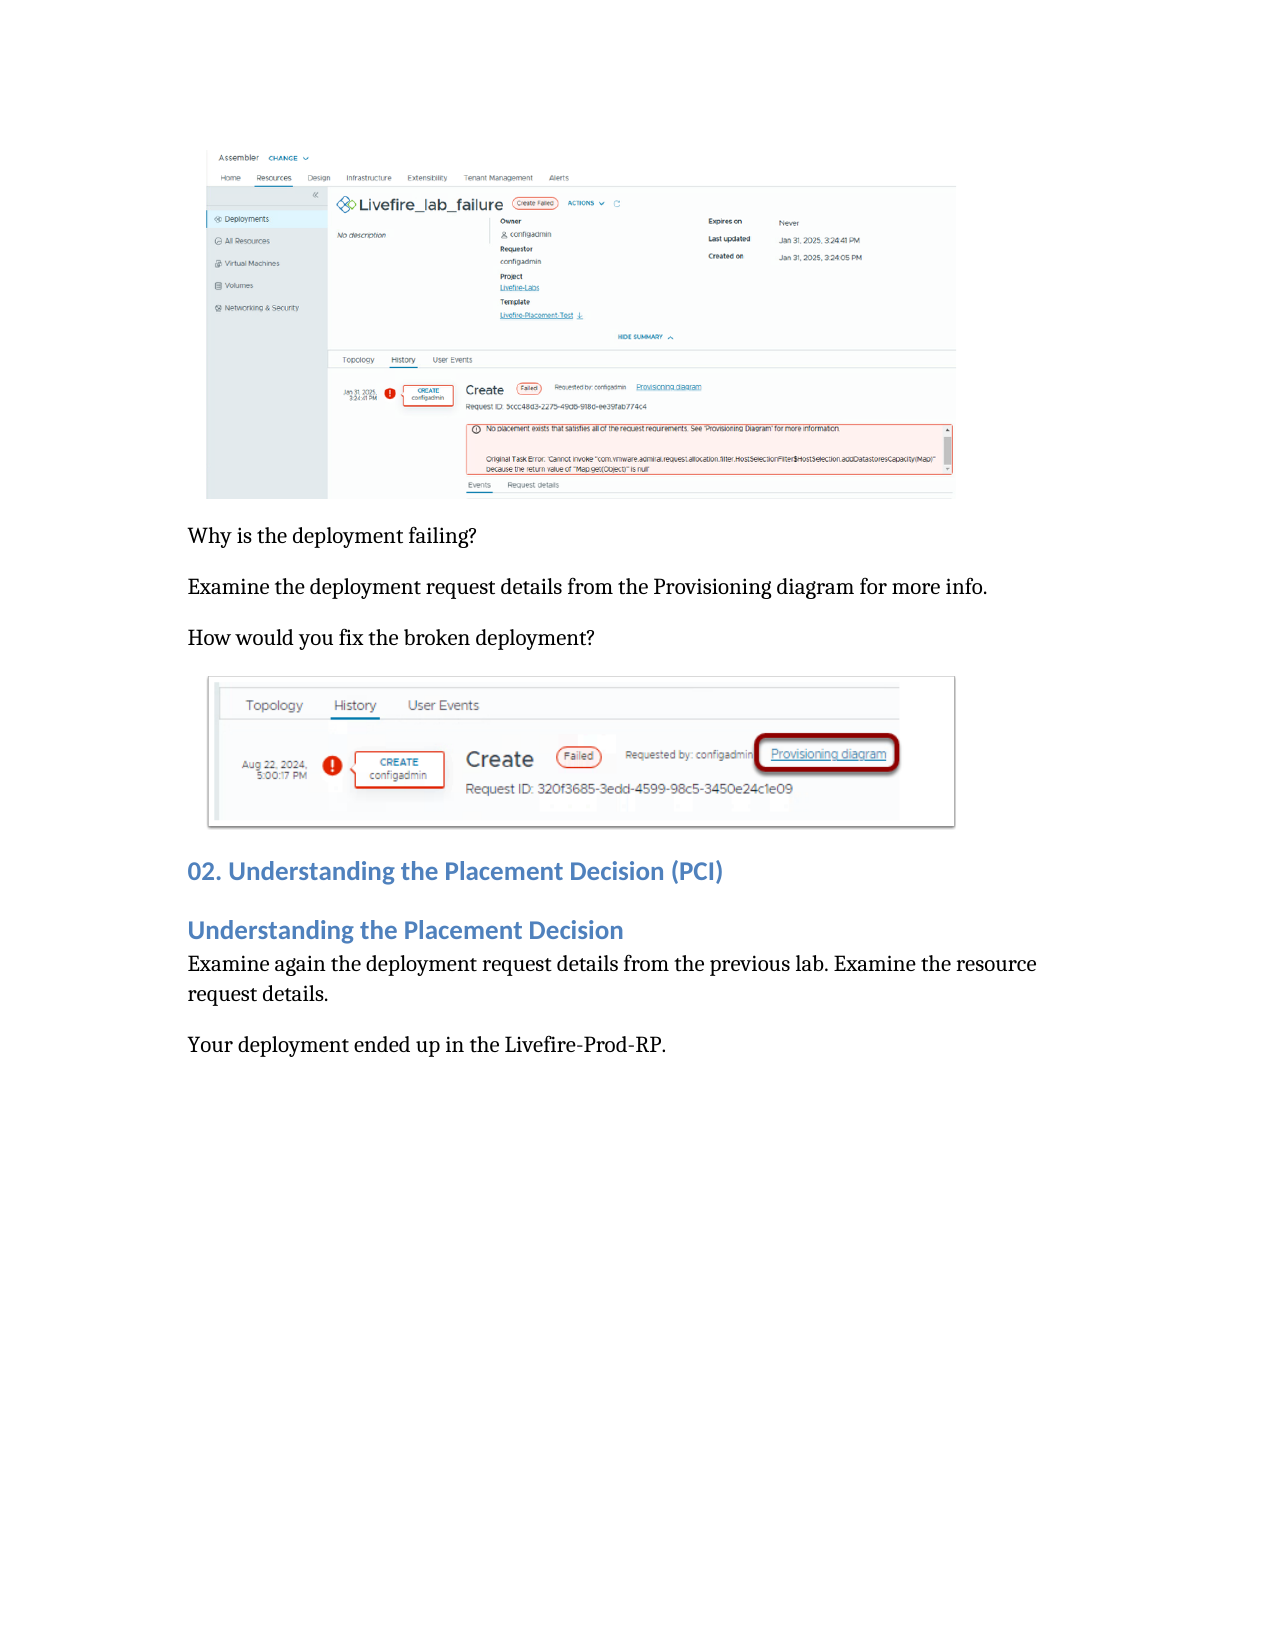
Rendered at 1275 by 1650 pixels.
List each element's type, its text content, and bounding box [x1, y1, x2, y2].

text How would you fix the broken deployment? [187, 625, 1087, 651]
picture [206, 150, 957, 499]
subtitle 02. Understanding the Placement Decision (PCI) [187, 854, 1087, 887]
subtitle Understanding the Placement Decision [187, 913, 1087, 946]
text Your deployment ended up in the Livefire-Prod-RP. [187, 1032, 1087, 1058]
text Examine again the deployment request details from the previous lab. Examine the resource request details. [187, 951, 1087, 1007]
text Why is the deployment failing? [187, 523, 1087, 549]
picture [206, 676, 957, 830]
text Examine the deployment request details from the Provisioning diagram for more info. [187, 574, 1087, 600]
